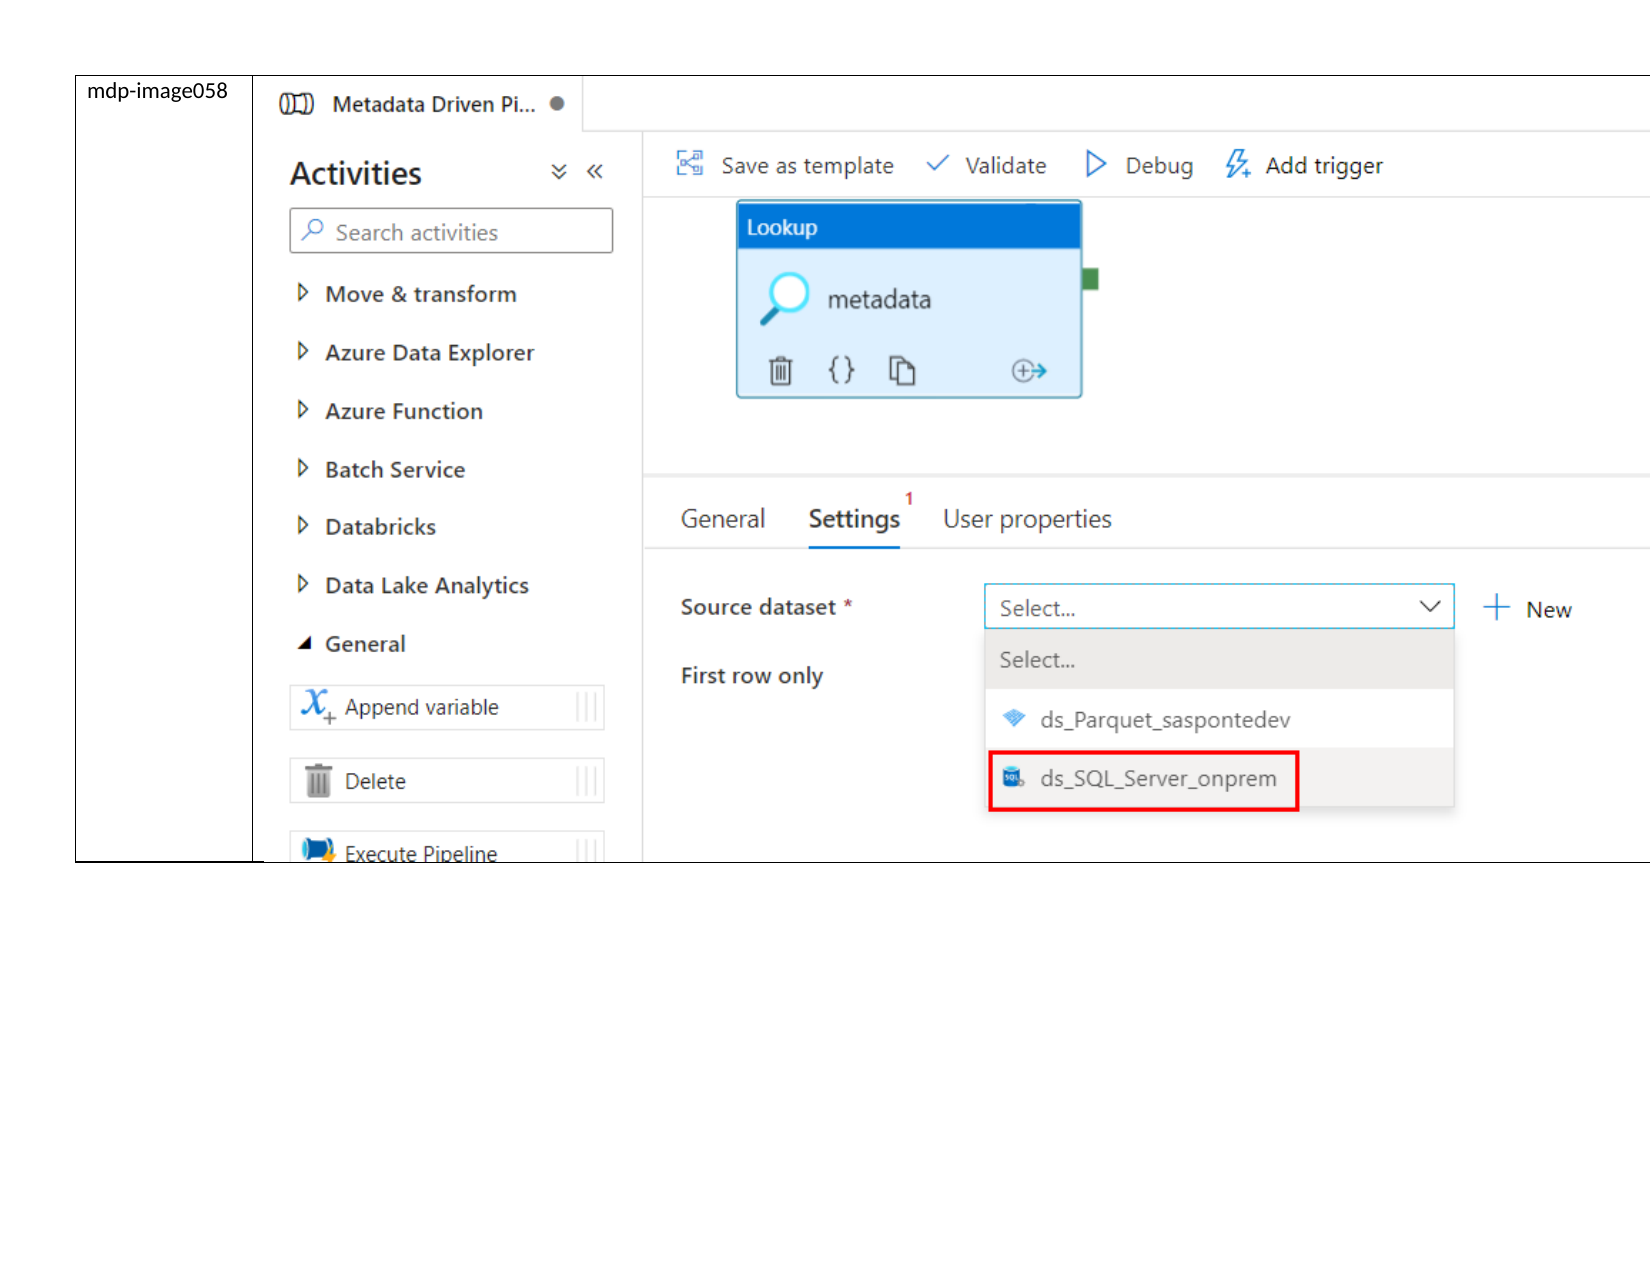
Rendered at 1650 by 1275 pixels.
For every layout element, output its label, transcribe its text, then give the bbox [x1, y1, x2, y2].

table_cell mdp-image058 [76, 76, 252, 861]
table_cell [253, 76, 264, 861]
picture [264, 76, 1650, 862]
